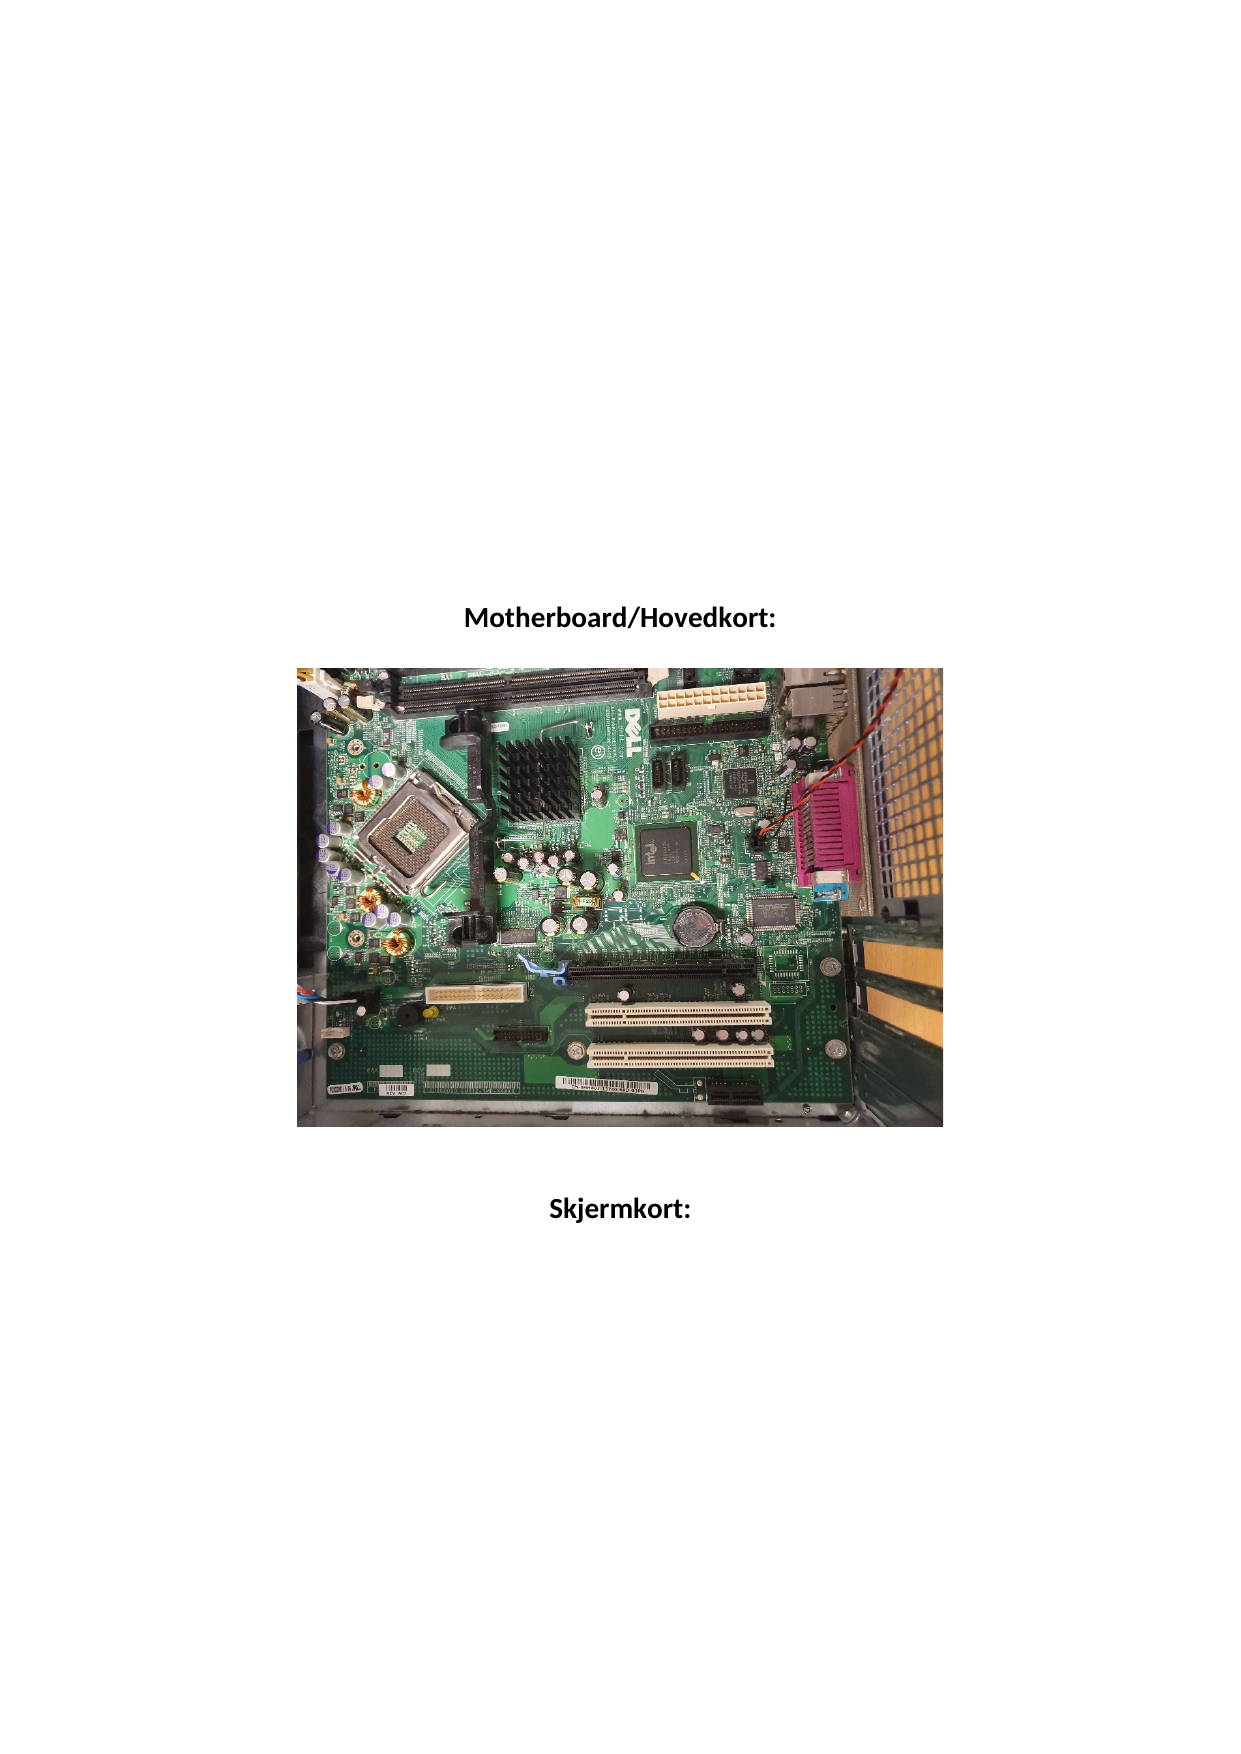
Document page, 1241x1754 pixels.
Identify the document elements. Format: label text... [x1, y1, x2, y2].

text Motherboard/Hovedkort: [148, 599, 1093, 634]
picture [297, 668, 944, 1127]
